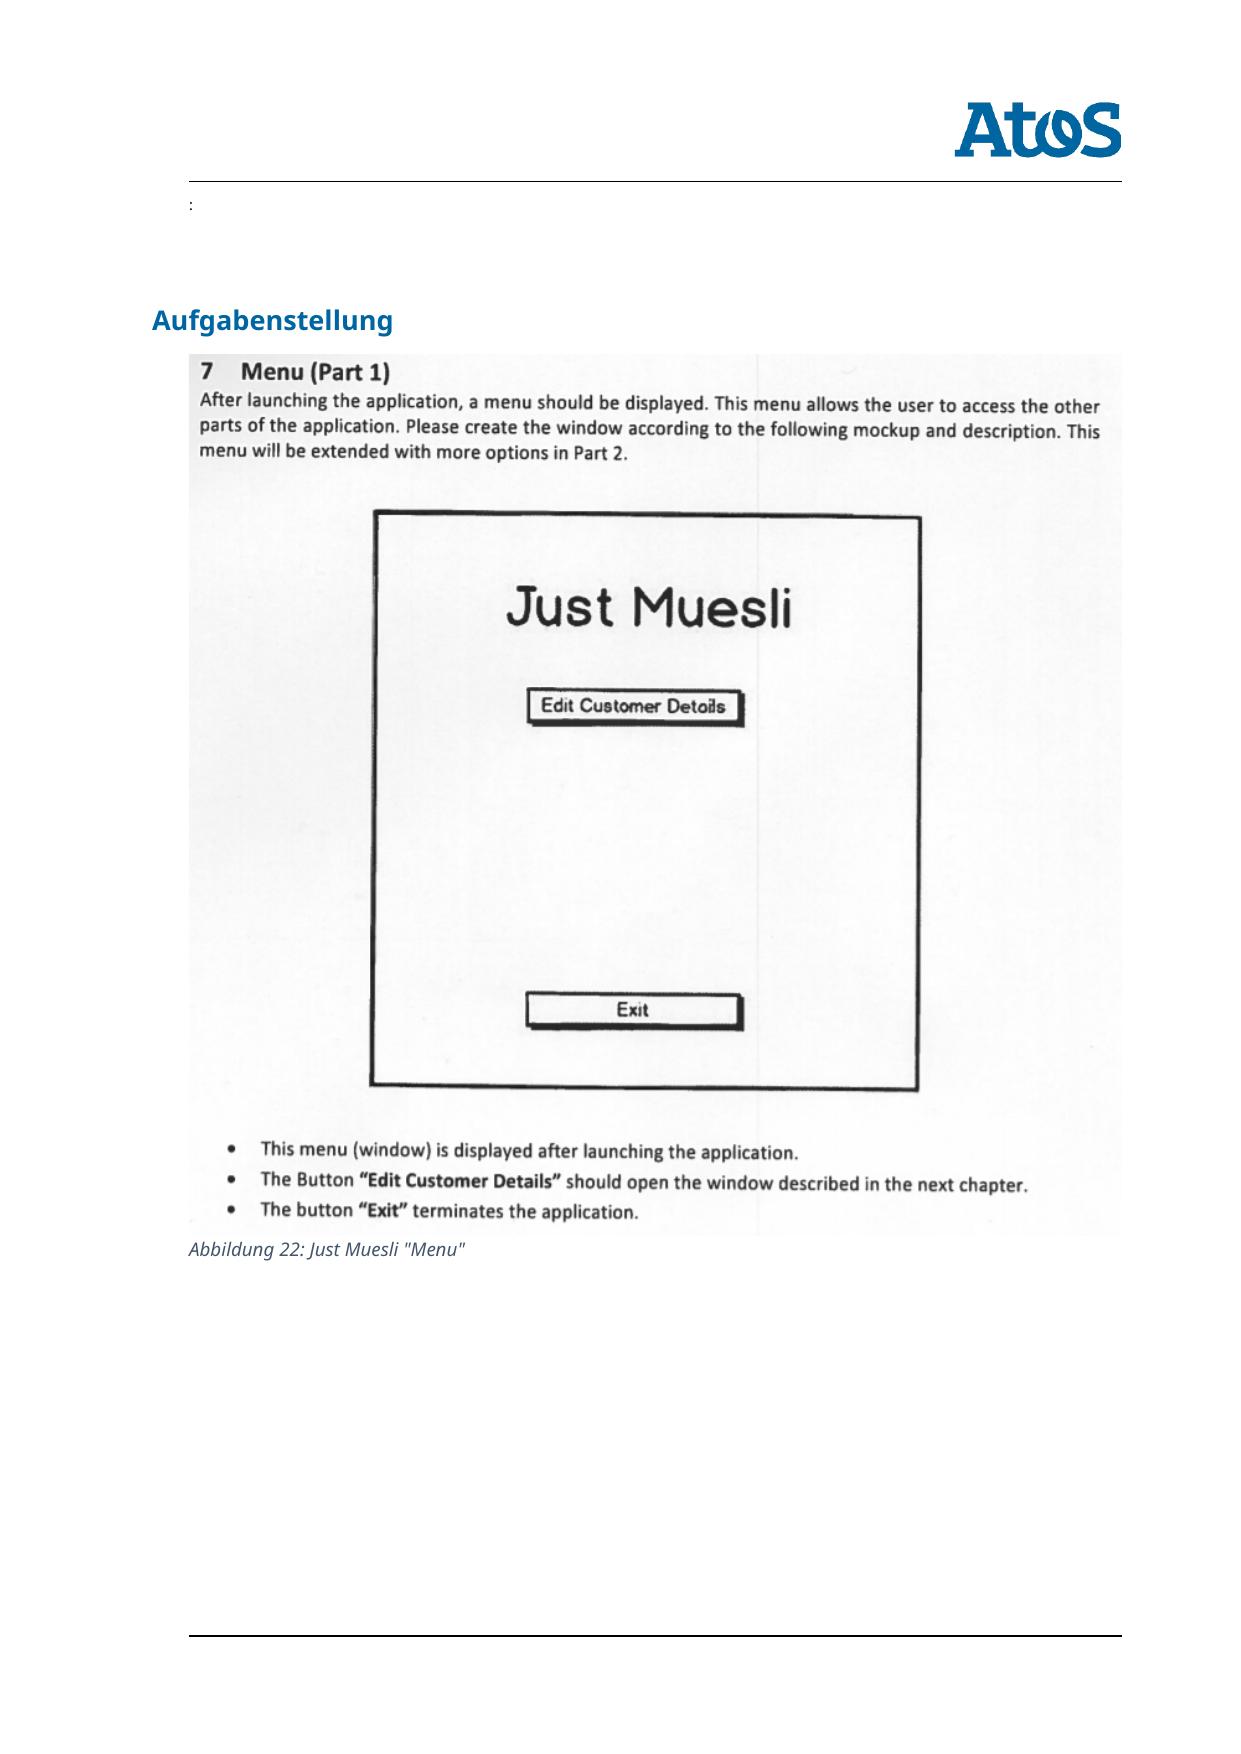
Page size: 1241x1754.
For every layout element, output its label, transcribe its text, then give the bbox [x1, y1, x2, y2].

subtitle Aufgabenstellung [152, 301, 1122, 338]
picture [952, 100, 1121, 157]
text Abbildung 22: Just Muesli "Menu" [189, 1236, 1122, 1262]
picture [188, 354, 1123, 1236]
